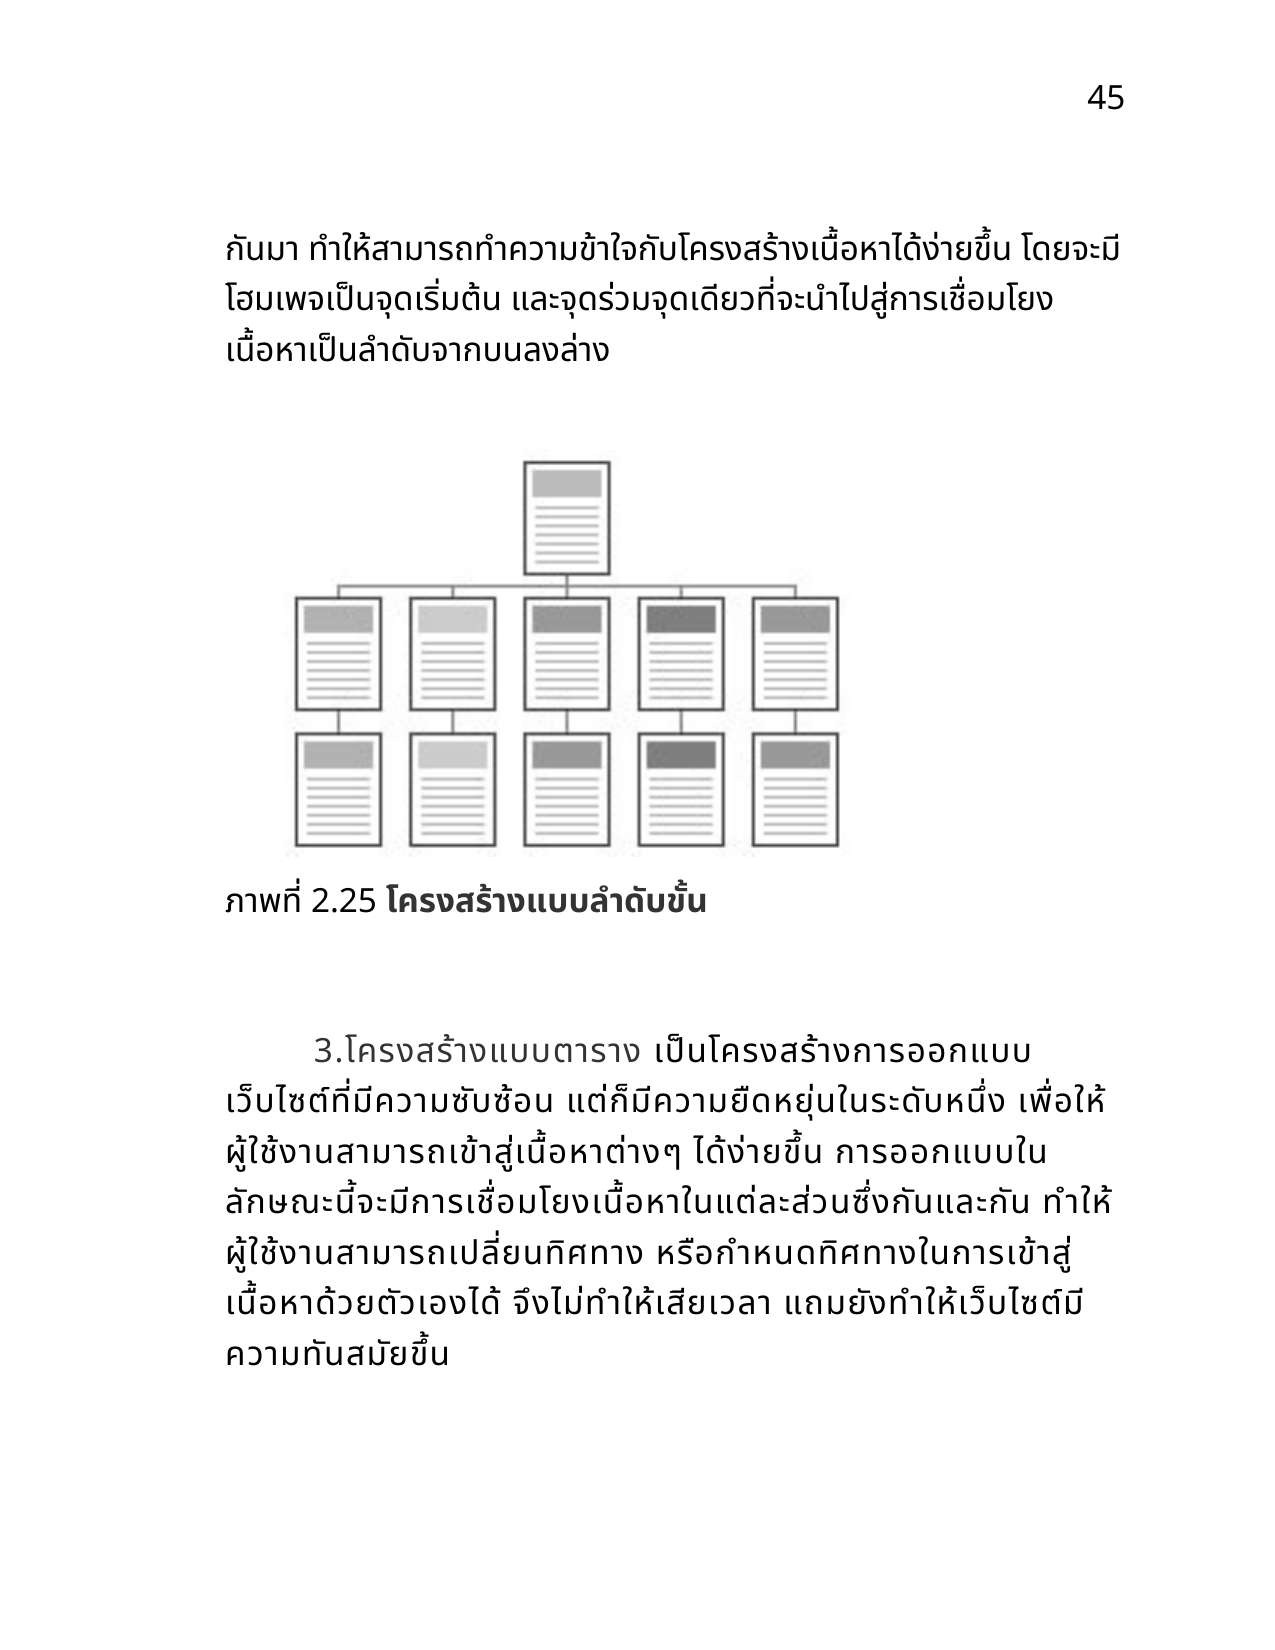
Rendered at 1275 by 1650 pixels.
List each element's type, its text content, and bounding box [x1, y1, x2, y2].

picture [284, 450, 852, 857]
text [225, 225, 1125, 376]
text 3.โครงสร้างแบบตาราง เป็นโครงสร้างการออกแบบเว็บไซต์ที่มีความซับซ้อน แต่ก็มีความยืดหยุ่นในระดับหนึ่ง เพื่อให้ผู้ใช้งานสามารถเข้าสู่เนื้อหาต่างๆ ได้ง่ายขึ้น การออกแบบในลักษณะนี้จะมีการเชื่อมโยงเนื้อหาในแต่ละส่วนซึ่งกันและกัน ทำให้ผู้ใช้งานสามารถเปลี่ยนทิศทาง หรือกำหนดทิศทางในการเข้าสู่เนื้อหาด้วยตัวเองได้ จึงไม่ทำให้เสียเวลา แถมยังทำให้เว็บไซต์มีความทันสมัยขึ้น [225, 1027, 1125, 1380]
text ภาพที่ 2.25 โครงสร้างแบบลำดับขั้น [225, 877, 1125, 928]
